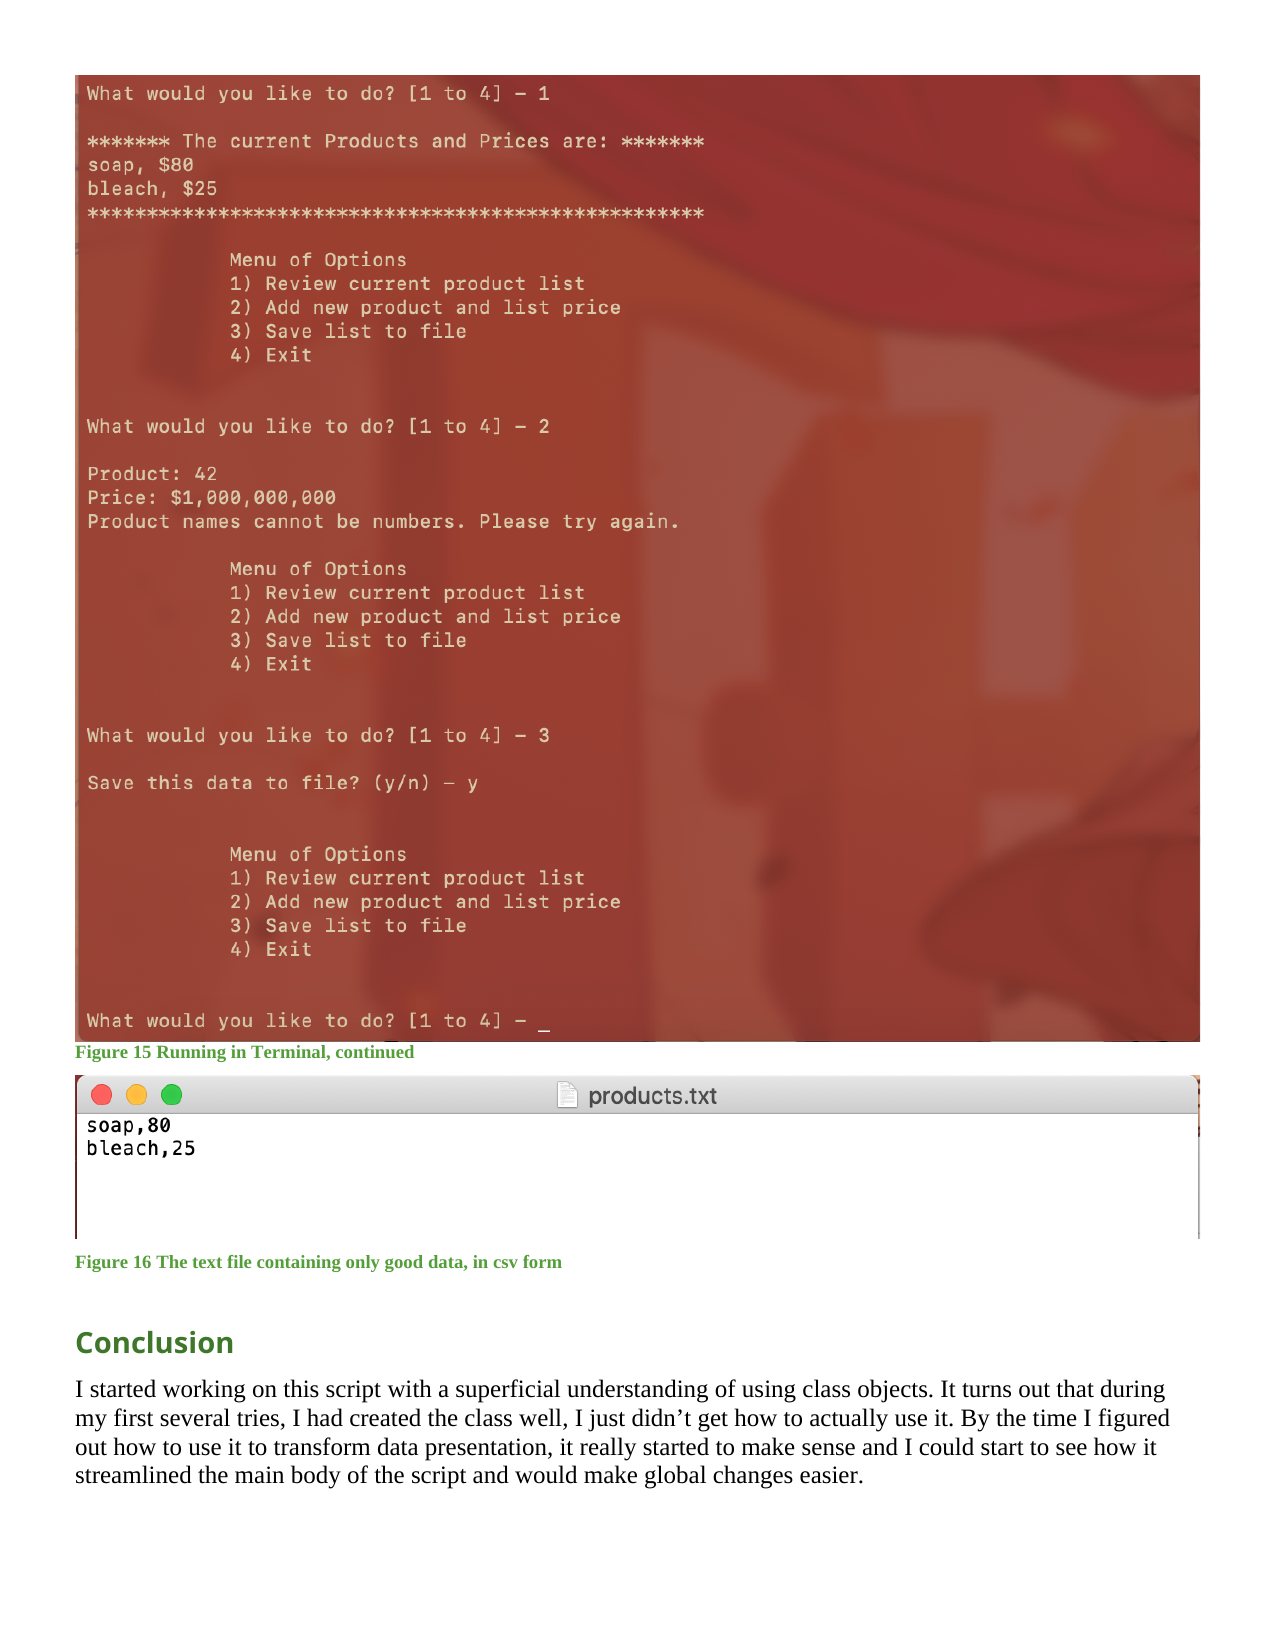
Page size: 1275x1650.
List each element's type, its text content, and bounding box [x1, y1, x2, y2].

text Figure 15 Running in Terminal, continued [75, 1042, 1200, 1063]
subtitle Conclusion [75, 1322, 1200, 1362]
text Figure 16 The text file containing only good data, in csv form [75, 1251, 1200, 1272]
text I started working on this script with a superficial understanding of using class objects. It turns out that during my first several tries, I had created the class well, I just didn’t get how to actually use it. By the time I figured out how to use it to transform data presentation, it really started to make sense and I could start to see how it streamlined the main body of the script and would make global changes easier. [75, 1374, 1200, 1489]
picture [75, 1075, 1200, 1239]
picture [75, 75, 1200, 1042]
